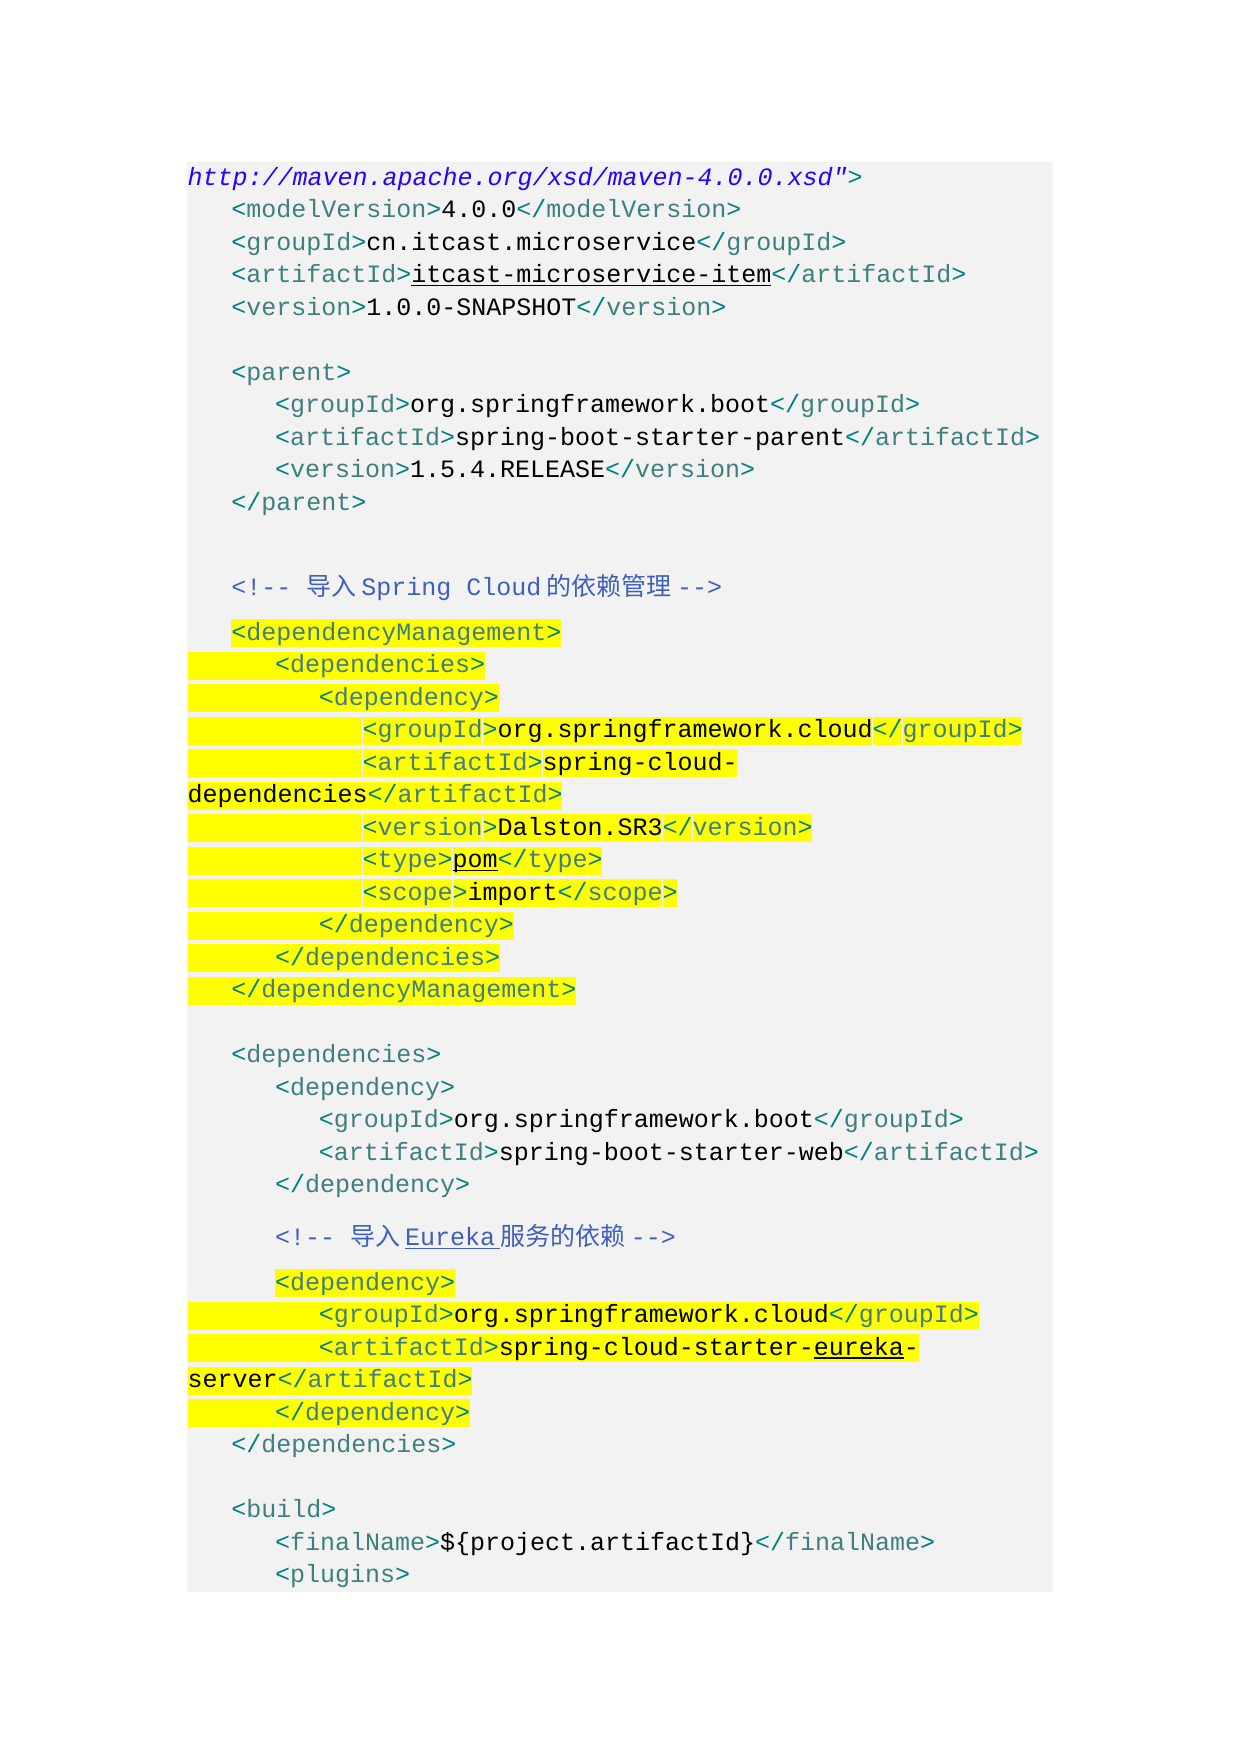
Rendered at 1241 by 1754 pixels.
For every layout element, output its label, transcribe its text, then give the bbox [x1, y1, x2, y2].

text <type>pom</type> [187, 844, 1053, 877]
text <artifactId>spring-cloud-dependencies</artifactId> [187, 747, 1053, 812]
text <version>1.5.4.RELEASE</version> [187, 454, 1053, 487]
text <scope>import</scope> [187, 877, 1053, 909]
text </dependency> [187, 1397, 1053, 1429]
text <build> [187, 1494, 1053, 1527]
text <dependency> [187, 682, 1053, 714]
text <groupId>org.springframework.boot</groupId> [187, 1104, 1053, 1137]
text <artifactId>spring-boot-starter-parent</artifactId> [187, 422, 1053, 454]
text <version>Dalston.SR3</version> [187, 812, 1053, 844]
text <groupId>org.springframework.boot</groupId> [187, 389, 1053, 422]
text </dependency> [187, 1169, 1053, 1202]
text <!-- 导入Eureka服务的依赖 --> [187, 1202, 1053, 1267]
text <version>1.0.0-SNAPSHOT</version> [187, 292, 1053, 324]
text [187, 162, 1053, 194]
text <finalName>${project.artifactId}</finalName> [187, 1527, 1053, 1559]
text </dependency> [187, 909, 1053, 942]
text <groupId>cn.itcast.microservice</groupId> [187, 227, 1053, 259]
text <parent> [187, 357, 1053, 389]
text <artifactId>itcast-microservice-item</artifactId> [187, 259, 1053, 292]
text <modelVersion>4.0.0</modelVersion> [187, 194, 1053, 227]
text <dependencyManagement> [187, 617, 1053, 649]
text </parent> [187, 487, 1053, 519]
text </dependencies> [187, 942, 1053, 974]
text <dependencies> [187, 1039, 1053, 1072]
text <artifactId>spring-cloud-starter-eureka-server</artifactId> [187, 1332, 1053, 1397]
text </dependencies> [187, 1429, 1053, 1462]
text <groupId>org.springframework.cloud</groupId> [187, 714, 1053, 747]
text <groupId>org.springframework.cloud</groupId> [187, 1299, 1053, 1332]
text <dependency> [187, 1072, 1053, 1104]
text <dependency> [187, 1267, 1053, 1299]
text <plugins> [187, 1559, 1053, 1592]
text </dependencyManagement> [187, 974, 1053, 1007]
text <artifactId>spring-boot-starter-web</artifactId> [187, 1137, 1053, 1169]
text <!-- 导入Spring Cloud的依赖管理 --> [187, 552, 1053, 617]
text <dependencies> [187, 649, 1053, 682]
